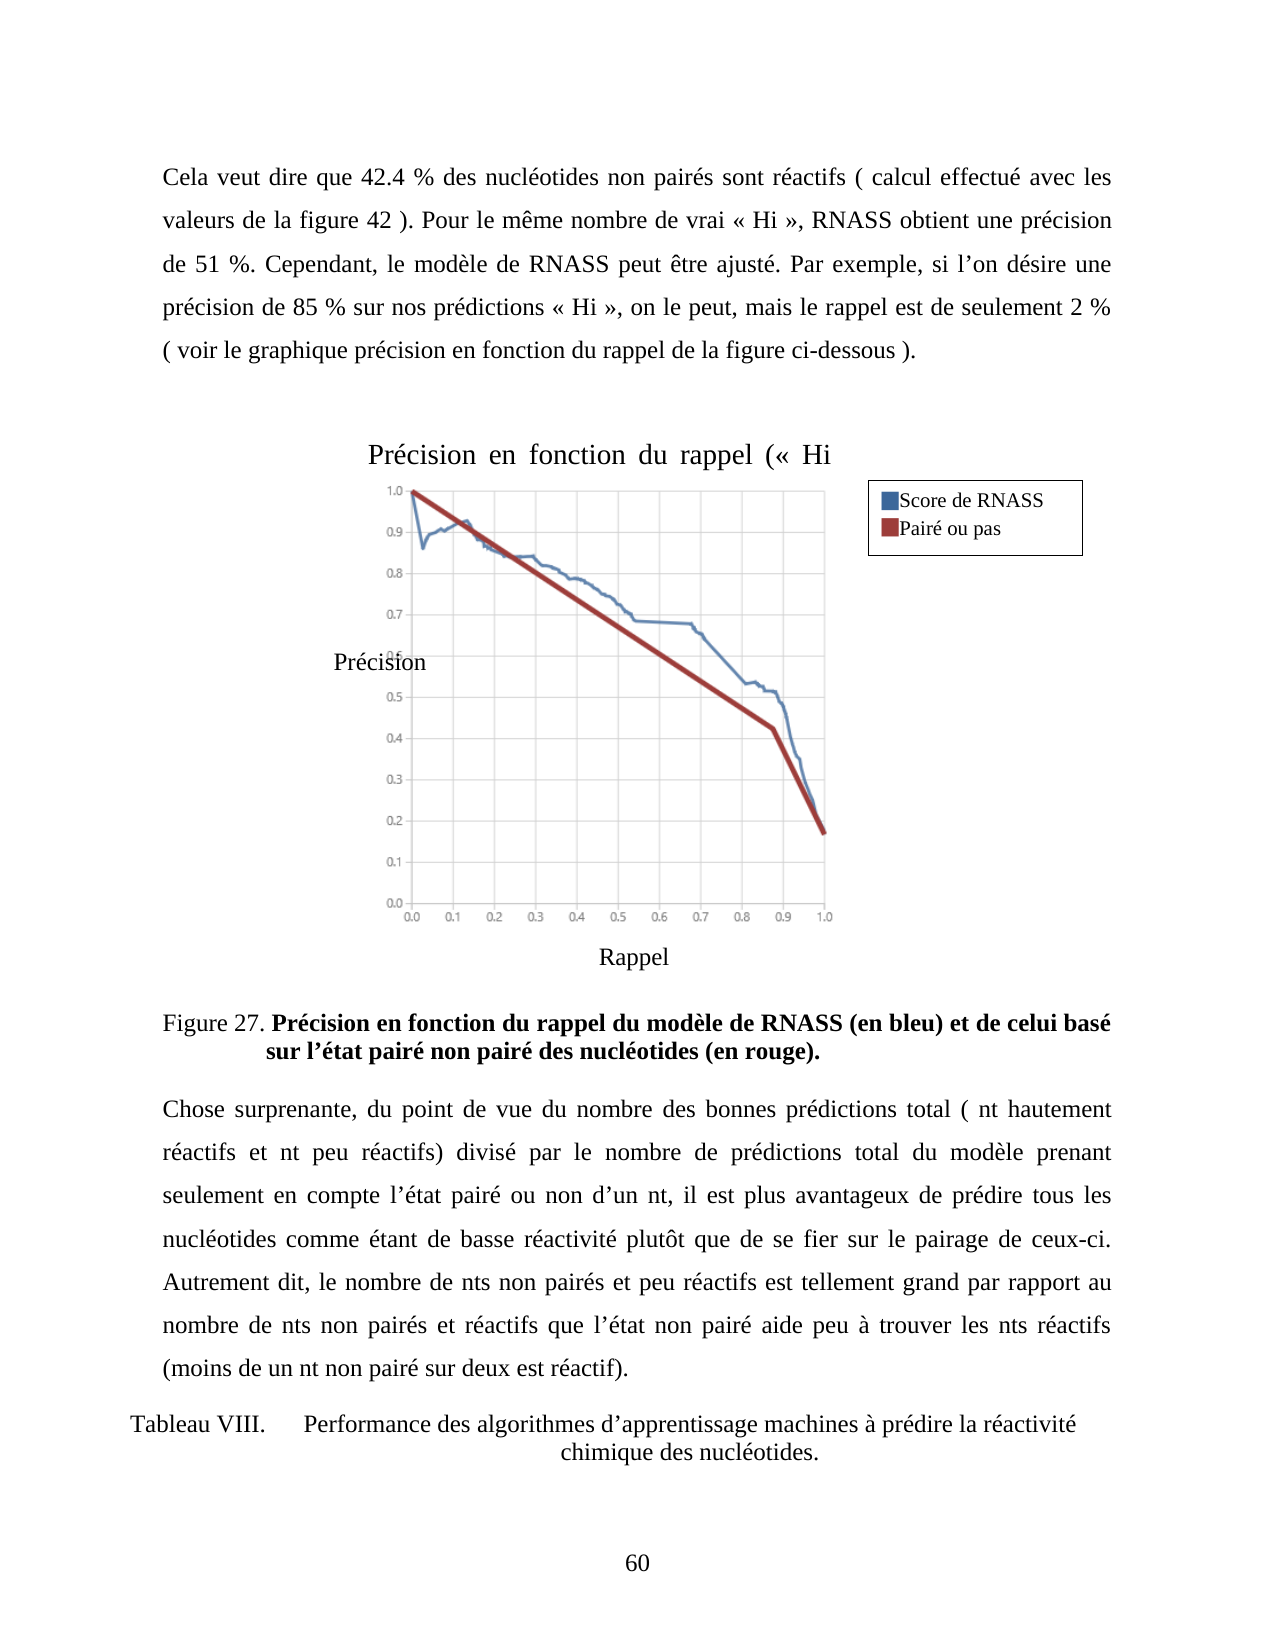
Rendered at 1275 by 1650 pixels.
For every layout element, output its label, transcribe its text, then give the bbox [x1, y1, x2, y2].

text Cela veut dire que 42.4 % des nucléotides non pairés sont réactifs ( calcul effectué avec les valeurs de la figure 42 ). Pour le même nombre de vrai « Hi », RNASS obtient une précision de 51 %. Cependant, le modèle de RNASS peut être ajusté. Par exemple, si l’on désire une précision de 85 % sur nos prédictions « Hi », on le peut, mais le rappel est de seulement 2 % ( voir le graphique précision en fonction du rappel de la figure ci-dessous ). [162, 162, 1113, 364]
text Performance des algorithmes d’apprentissage machines à prédire la réactivité chimique des nucléotides. [229, 1409, 1113, 1466]
text Chose surprenante, du point de vue du nombre des bonnes prédictions total ( nt hautement réactifs et nt peu réactifs) divisé par le nombre de prédictions total du modèle prenant seulement en compte l’état pairé ou non d’un nt, il est plus avantageux de prédire tous les nucléotides comme étant de basse réactivité plutôt que de se fier sur le pairage de ceux-ci. Autrement dit, le nombre de nts non pairés et peu réactifs est tellement grand par rapport au nombre de nts non pairés et réactifs que l’état non pairé aide peu à trouver les nts réactifs (moins de un nt non pairé sur deux est réactif). [162, 1094, 1113, 1382]
picture [869, 481, 963, 555]
text Précision en fonction du rappel du modèle de RNASS (en bleu) et de celui basé sur l’état pairé non pairé des nucléotides (en rouge). [162, 1008, 1113, 1065]
picture [312, 446, 963, 981]
